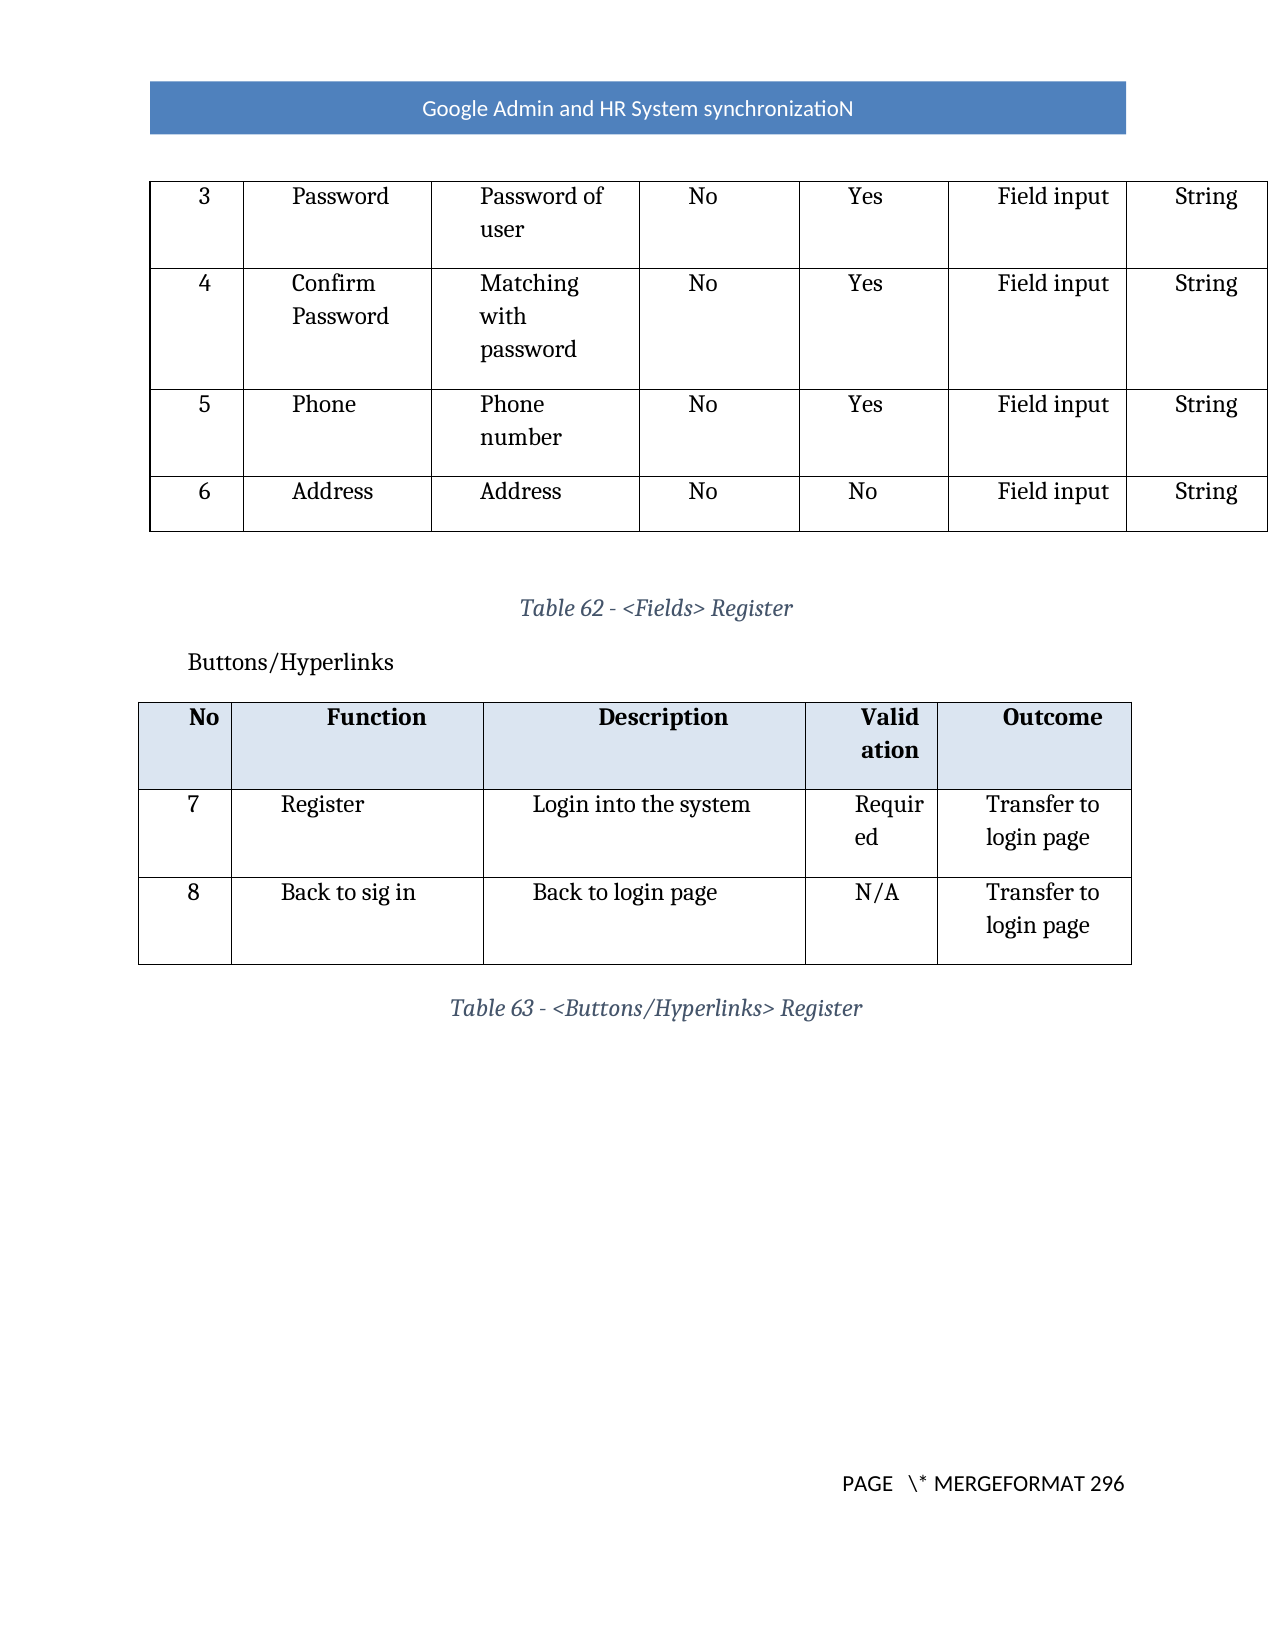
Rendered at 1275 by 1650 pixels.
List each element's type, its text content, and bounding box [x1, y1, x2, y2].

text Buttons/Hyperlinks [187, 648, 1125, 677]
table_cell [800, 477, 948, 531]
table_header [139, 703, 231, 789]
table_cell 4 [151, 269, 243, 389]
table_cell Field input [949, 182, 1126, 268]
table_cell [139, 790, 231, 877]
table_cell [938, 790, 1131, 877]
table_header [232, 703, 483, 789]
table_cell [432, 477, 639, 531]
table_cell Yes [800, 269, 948, 389]
table_cell String [1127, 269, 1267, 389]
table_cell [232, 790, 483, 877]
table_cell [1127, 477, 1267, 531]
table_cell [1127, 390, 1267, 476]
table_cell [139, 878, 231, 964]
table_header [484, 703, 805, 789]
table_cell 3 [151, 182, 243, 268]
table_cell Password of user [432, 182, 639, 268]
table_cell No [640, 269, 799, 389]
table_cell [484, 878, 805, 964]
table_cell No [640, 182, 799, 268]
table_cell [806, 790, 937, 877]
table_cell 5 [151, 390, 243, 476]
table_cell No [640, 390, 799, 476]
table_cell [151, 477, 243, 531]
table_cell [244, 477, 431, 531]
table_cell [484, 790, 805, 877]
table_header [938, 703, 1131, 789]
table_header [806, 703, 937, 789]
table_cell Field input [949, 269, 1126, 389]
table_cell String [1127, 182, 1267, 268]
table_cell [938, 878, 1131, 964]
table_cell Matching with password [432, 269, 639, 389]
table_cell Phone number [432, 390, 639, 476]
table_cell Yes [800, 182, 948, 268]
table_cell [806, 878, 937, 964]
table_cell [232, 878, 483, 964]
table_cell Password [244, 182, 431, 268]
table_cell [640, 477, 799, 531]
table_cell Confirm Password [244, 269, 431, 389]
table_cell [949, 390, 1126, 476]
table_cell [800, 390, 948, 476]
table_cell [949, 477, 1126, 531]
table_cell Phone [244, 390, 431, 476]
